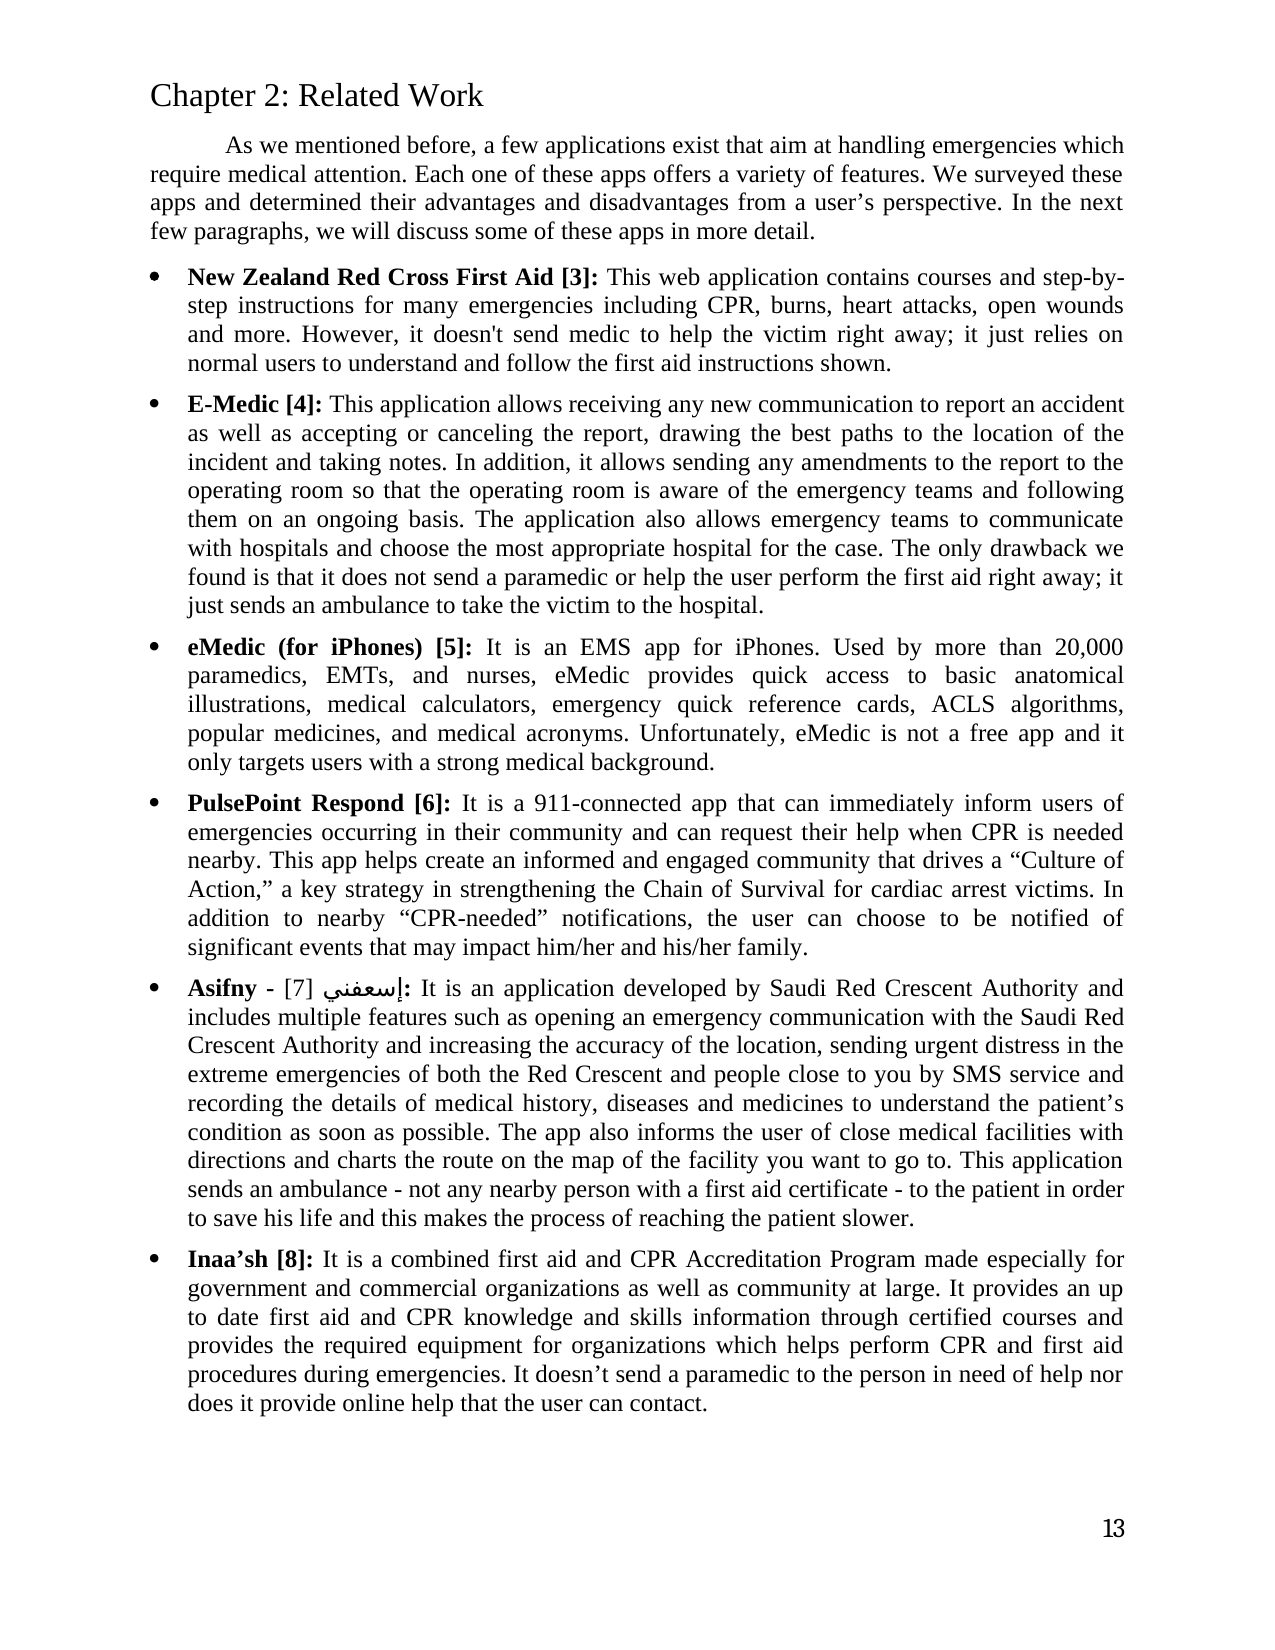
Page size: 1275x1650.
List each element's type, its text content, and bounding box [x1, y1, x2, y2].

list E-Medic [4]: This application allows receiving any new communication to report an accident as well as accepting or canceling the report, drawing the best paths to the location of the incident and taking notes. In addition, it allows sending any amendments to the report to the operating room so that the operating room is aware of the emergency teams and following them on an ongoing basis. The application also allows emergency teams to communicate with hospitals and choose the most appropriate hospital for the case. The only drawback we found is that it does not send a paramedic or help the user perform the first aid right away; it just sends an ambulance to take the victim to the hospital. [150, 389, 1125, 619]
subtitle Chapter 2: Related Work [150, 75, 1125, 113]
list eMedic (for iPhones) [5]: It is an EMS app for iPhones. Used by more than 20,000 paramedics, EMTs, and nurses, eMedic provides quick access to basic anatomical illustrations, medical calculators, emergency quick reference cards, ACLS algorithms, popular medicines, and medical acronyms. Unfortunately, eMedic is not a free app and it only targets users with a strong medical background. [150, 632, 1125, 775]
list New Zealand Red Cross First Aid [3]: This web application contains courses and step-by-step instructions for many emergencies including CPR, burns, heart attacks, open wounds and more. However, it doesn't send medic to help the victim right away; it just relies on normal users to understand and follow the first aid instructions shown. [150, 262, 1125, 377]
text As we mentioned before, a few applications exist that aim at handling emergencies which require medical attention. Each one of these apps offers a variety of features. We surveyed these apps and determined their advantages and disadvantages from a user’s perspective. In the next few paragraphs, we will discuss some of these apps in more detail. [150, 130, 1125, 245]
list Inaa’sh [8]: It is a combined first aid and CPR Accreditation Program made especially for government and commercial organizations as well as community at large. It provides an up to date first aid and CPR knowledge and skills information through certified courses and provides the required equipment for organizations which helps perform CPR and first aid procedures during emergencies. It doesn’t send a paramedic to the person in need of help nor does it provide online help that the user can contact. [150, 1244, 1125, 1417]
list Asifny - إسعفني [7]: It is an application developed by Saudi Red Crescent Authority and includes multiple features such as opening an emergency communication with the Saudi Red Crescent Authority and increasing the accuracy of the location, sending urgent distress in the extreme emergencies of both the Red Crescent and people close to you by SMS service and recording the details of medical history, diseases and medicines to understand the patient’s condition as soon as possible. The app also informs the user of close medical facilities with directions and charts the route on the map of the facility you want to go to. This application sends an ambulance - not any nearby person with a first aid certificate - to the patient in order to save his life and this makes the process of reaching the patient slower. [150, 973, 1125, 1232]
list PulsePoint Respond [6]: It is a 911-connected app that can immediately inform users of emergencies occurring in their community and can request their help when CPR is needed nearby. This app helps create an informed and engaged community that drives a “Culture of Action,” a key strategy in strengthening the Chain of Survival for cardiac arrest victims. In addition to nearby “CPR-needed” notifications, the user can choose to be notified of significant events that may impact him/her and his/her family. [150, 788, 1125, 960]
